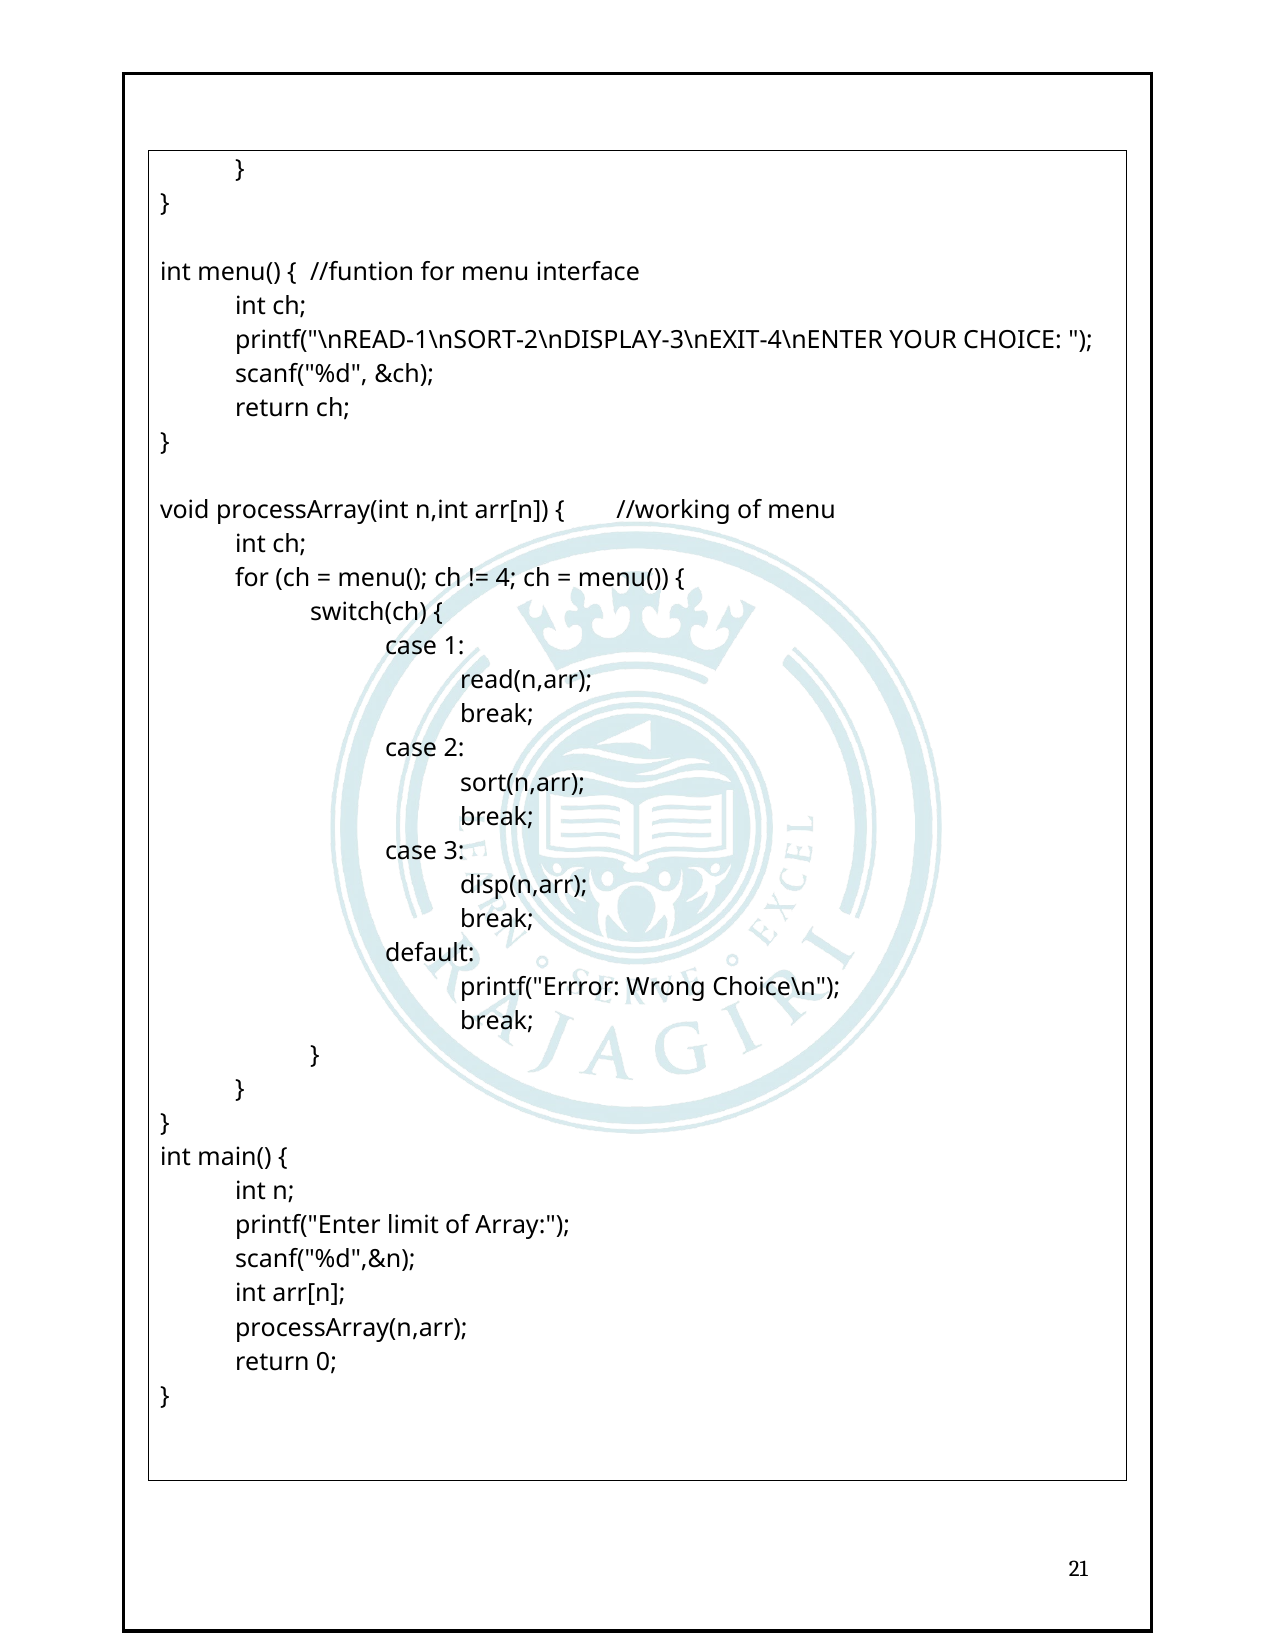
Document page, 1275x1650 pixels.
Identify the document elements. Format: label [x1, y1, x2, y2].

table_cell [149, 151, 1126, 1479]
